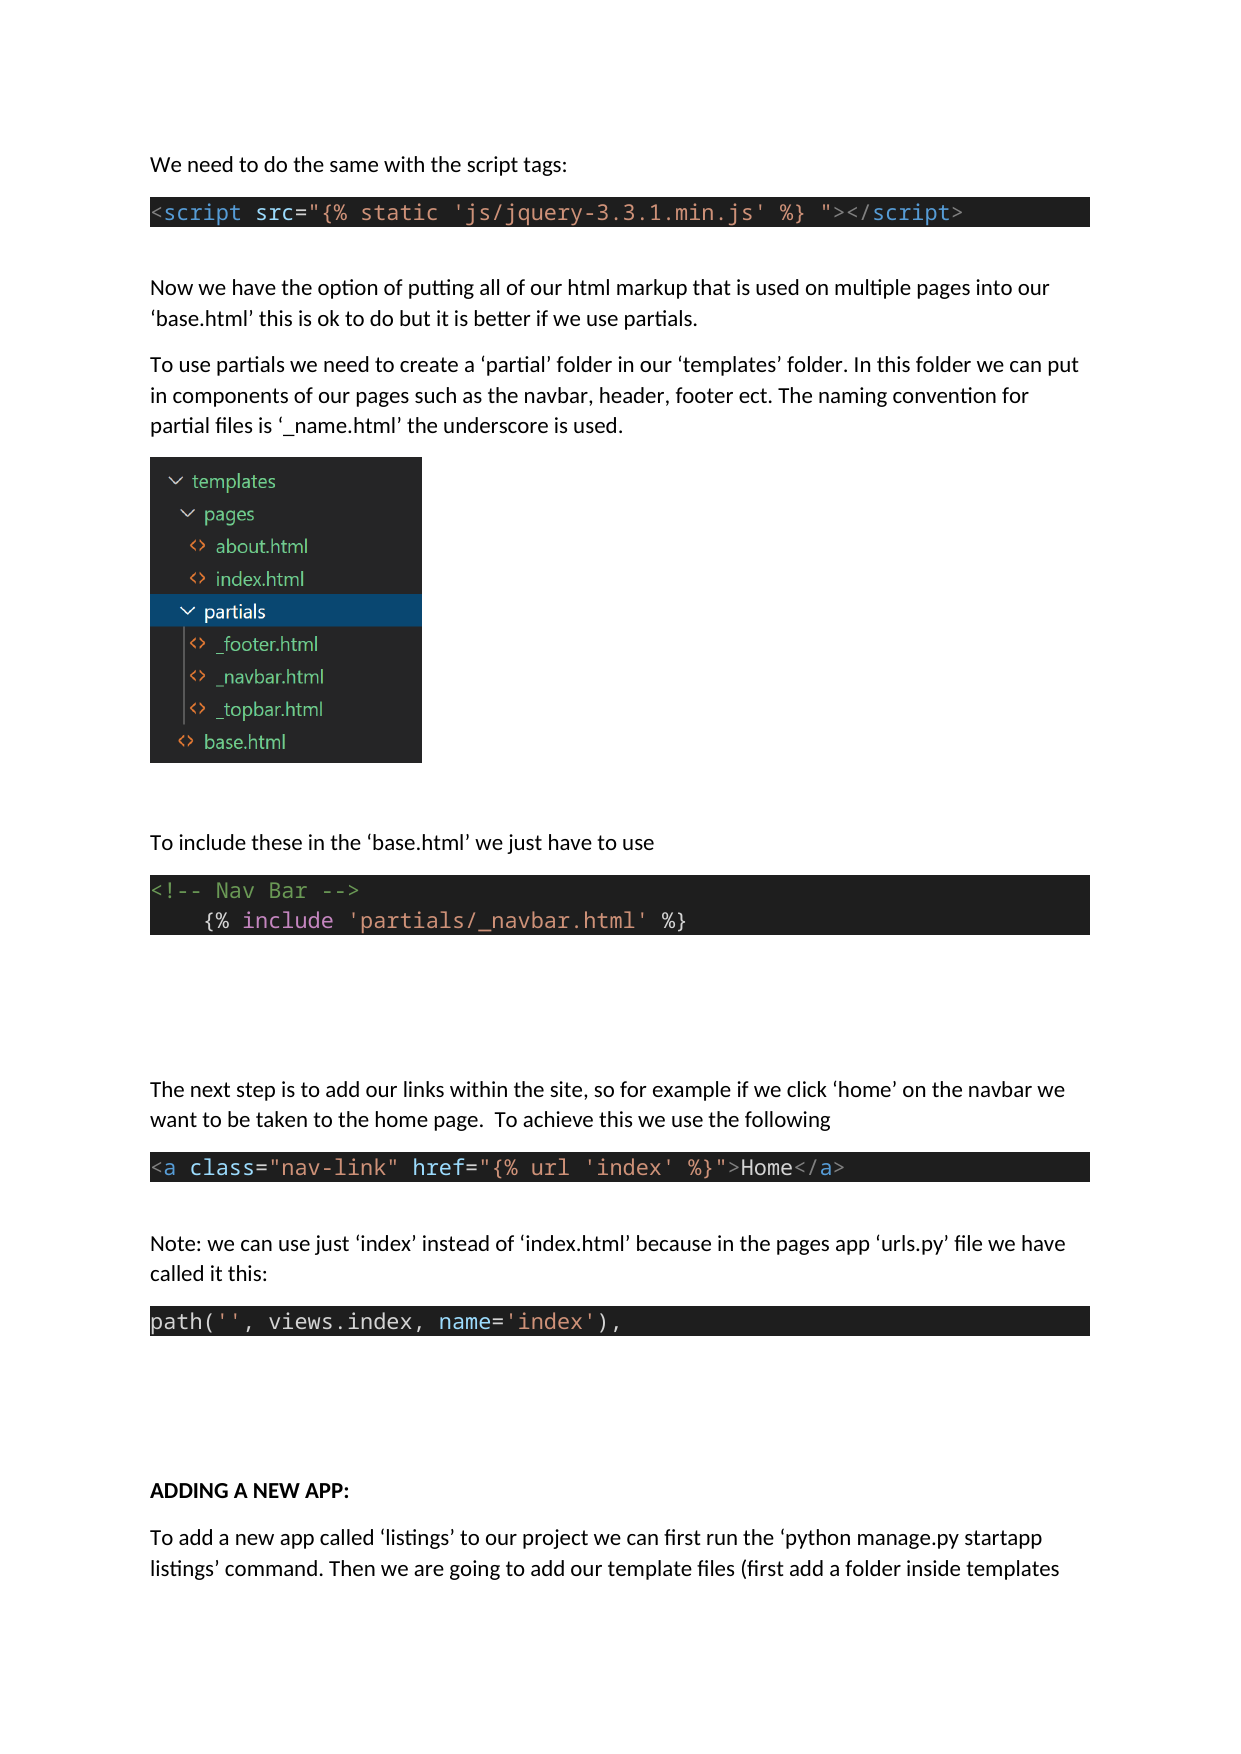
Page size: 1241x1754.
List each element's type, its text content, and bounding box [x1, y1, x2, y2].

text path('', views.index, name='index'), [150, 1306, 1090, 1336]
text <a class="nav-link" href="{% url 'index' %}">Home</a> [150, 1152, 1090, 1182]
text <script src="{% static 'js/jquery-3.3.1.min.js' %} "></script> [150, 197, 1090, 227]
text Note: we can use just ‘index’ instead of ‘index.html’ because in the pages app ‘urls.py’ file we have called it this: [150, 1229, 1090, 1287]
text {% include 'partials/_navbar.html' %} [150, 905, 1090, 935]
text Now we have the option of putting all of our html markup that is used on multiple pages into our ‘base.html’ this is ok to do but it is better if we use partials. [150, 273, 1090, 332]
text We need to do the same with the script tags: [150, 150, 1090, 178]
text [150, 1523, 1090, 1582]
text ADDING A NEW APP: [150, 1477, 1090, 1504]
text To include these in the ‘base.html’ we just have to use [150, 828, 1090, 856]
text The next step is to add our links within the site, so for example if we click ‘home’ on the navbar we want to be taken to the home page. To achieve this we use the following [150, 1075, 1090, 1133]
text To use partials we need to create a ‘partial’ folder in our ‘templates’ folder. In this folder we can put in components of our pages such as the navbar, header, footer ect. The naming convention for partial files is ‘_name.html’ the underscore is used. [150, 351, 1090, 439]
picture [150, 457, 422, 763]
text <!-- Nav Bar --> [150, 875, 1090, 905]
